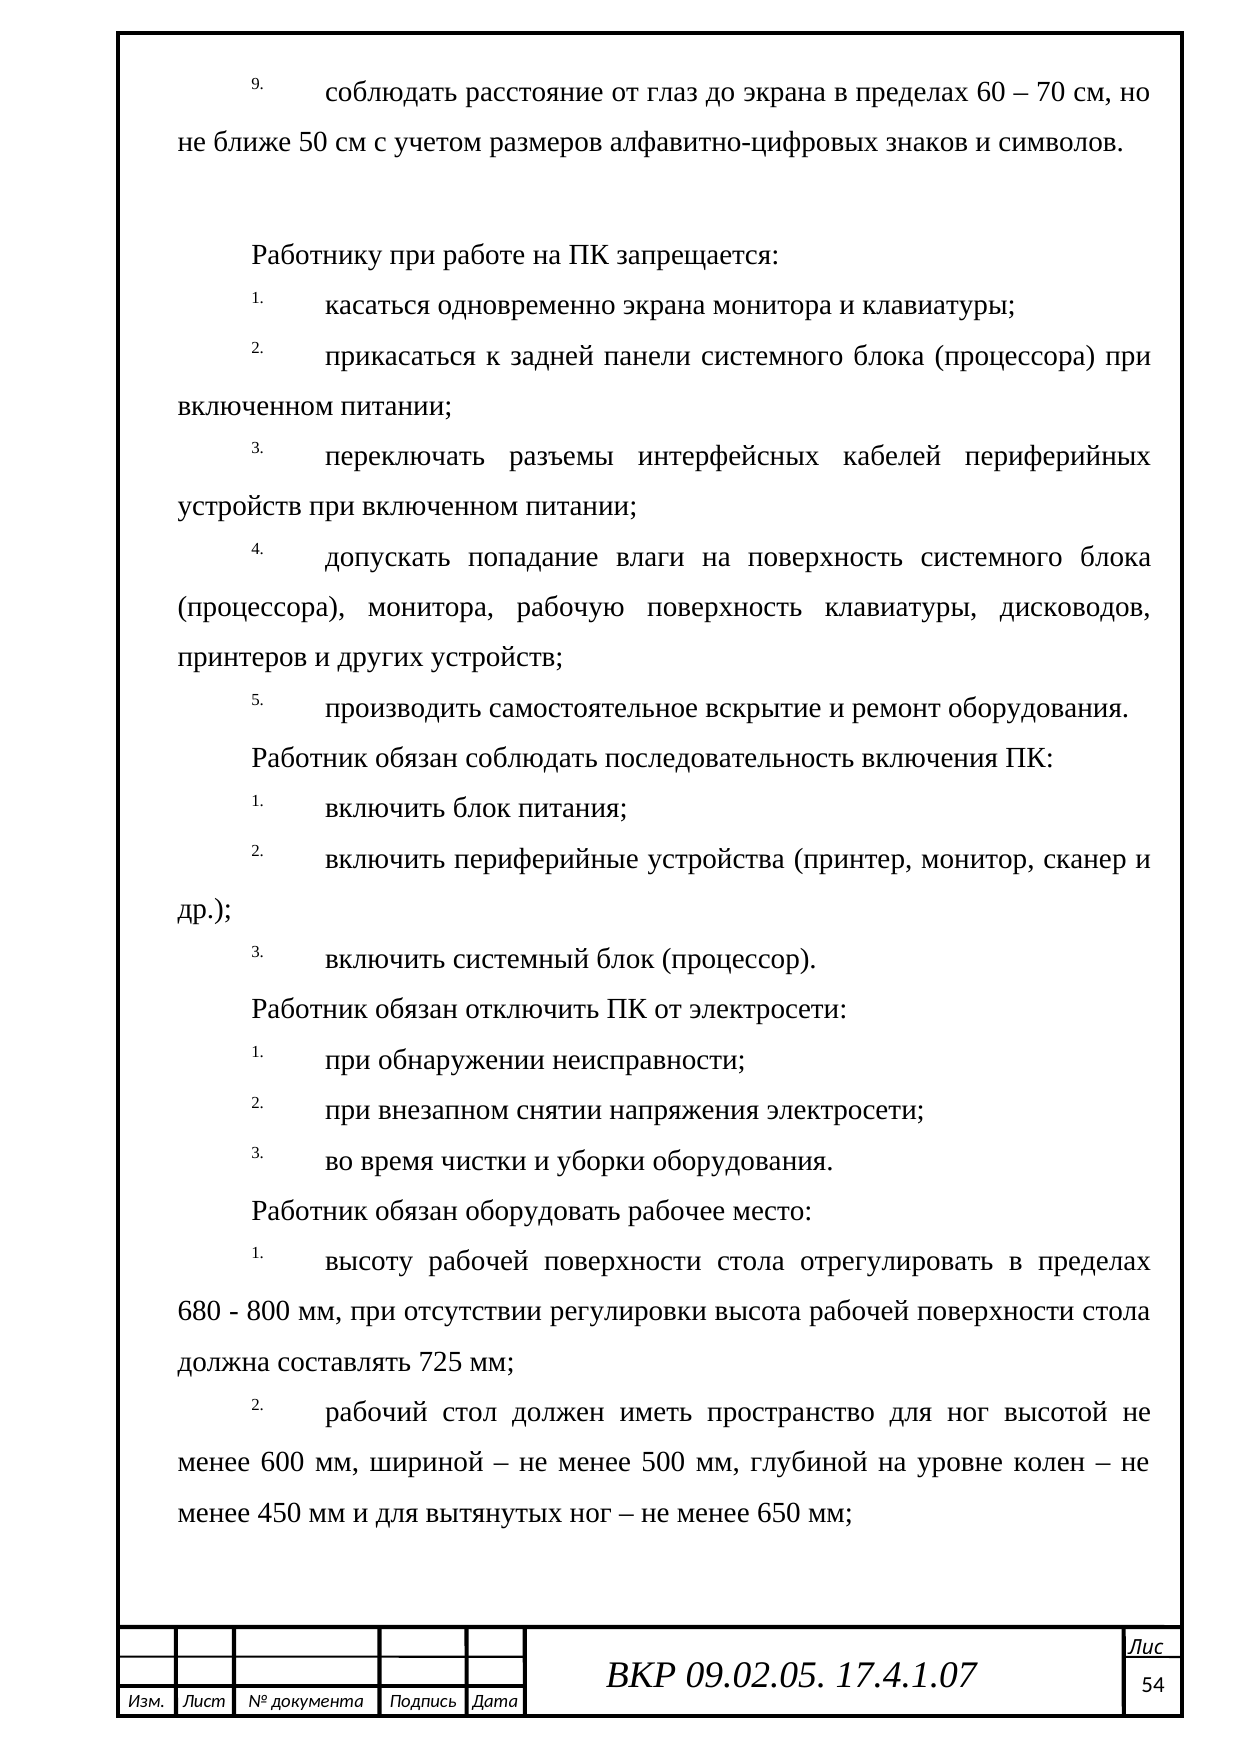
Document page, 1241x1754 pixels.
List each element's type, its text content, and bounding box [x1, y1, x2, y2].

list включить периферийные устройства (принтер, монитор, сканер и др.); [177, 841, 1152, 924]
text Работник обязан оборудовать рабочее место: [177, 1193, 1152, 1226]
text Работнику при работе на ПК запрещается: [177, 237, 1152, 271]
text Работник обязан соблюдать последовательность включения ПК: [177, 740, 1152, 774]
list включить блок питания; [177, 790, 1152, 824]
list касаться одновременно экрана монитора и клавиатуры; [177, 287, 1152, 321]
list прикасаться к задней панели системного блока (процессора) при включенном питании; [177, 338, 1152, 421]
text Работник обязан отключить ПК от электросети: [177, 992, 1152, 1025]
list во время чистки и уборки оборудования. [177, 1143, 1152, 1176]
list высоту рабочей поверхности стола отрегулировать в пределах 680 - 800 мм, при отсутствии регулировки высота рабочей поверхности стола должна составлять 725 мм; [177, 1243, 1152, 1377]
list производить самостоятельное вскрытие и ремонт оборудования. [177, 690, 1152, 723]
list при внезапном снятии напряжения электросети; [177, 1092, 1152, 1126]
list при обнаружении неисправности; [177, 1042, 1152, 1076]
list рабочий стол должен иметь пространство для ног высотой не менее 600 мм, шириной – не менее 500 мм, глубиной на уровне колен – не менее 450 мм и для вытянутых ног – не менее 650 мм; [177, 1394, 1152, 1528]
list включить системный блок (процессор). [177, 941, 1152, 975]
list допускать попадание влаги на поверхность системного блока (процессора), монитора, рабочую поверхность клавиатуры, дисководов, принтеров и других устройств; [177, 539, 1152, 673]
list переключать разъемы интерфейсных кабелей периферийных устройств при включенном питании; [177, 438, 1152, 522]
list соблюдать расстояние от глаз до экрана в пределах 60 – 70 см, но не ближе 50 см с учетом размеров алфавитно-цифровых знаков и символов. [177, 74, 1152, 158]
